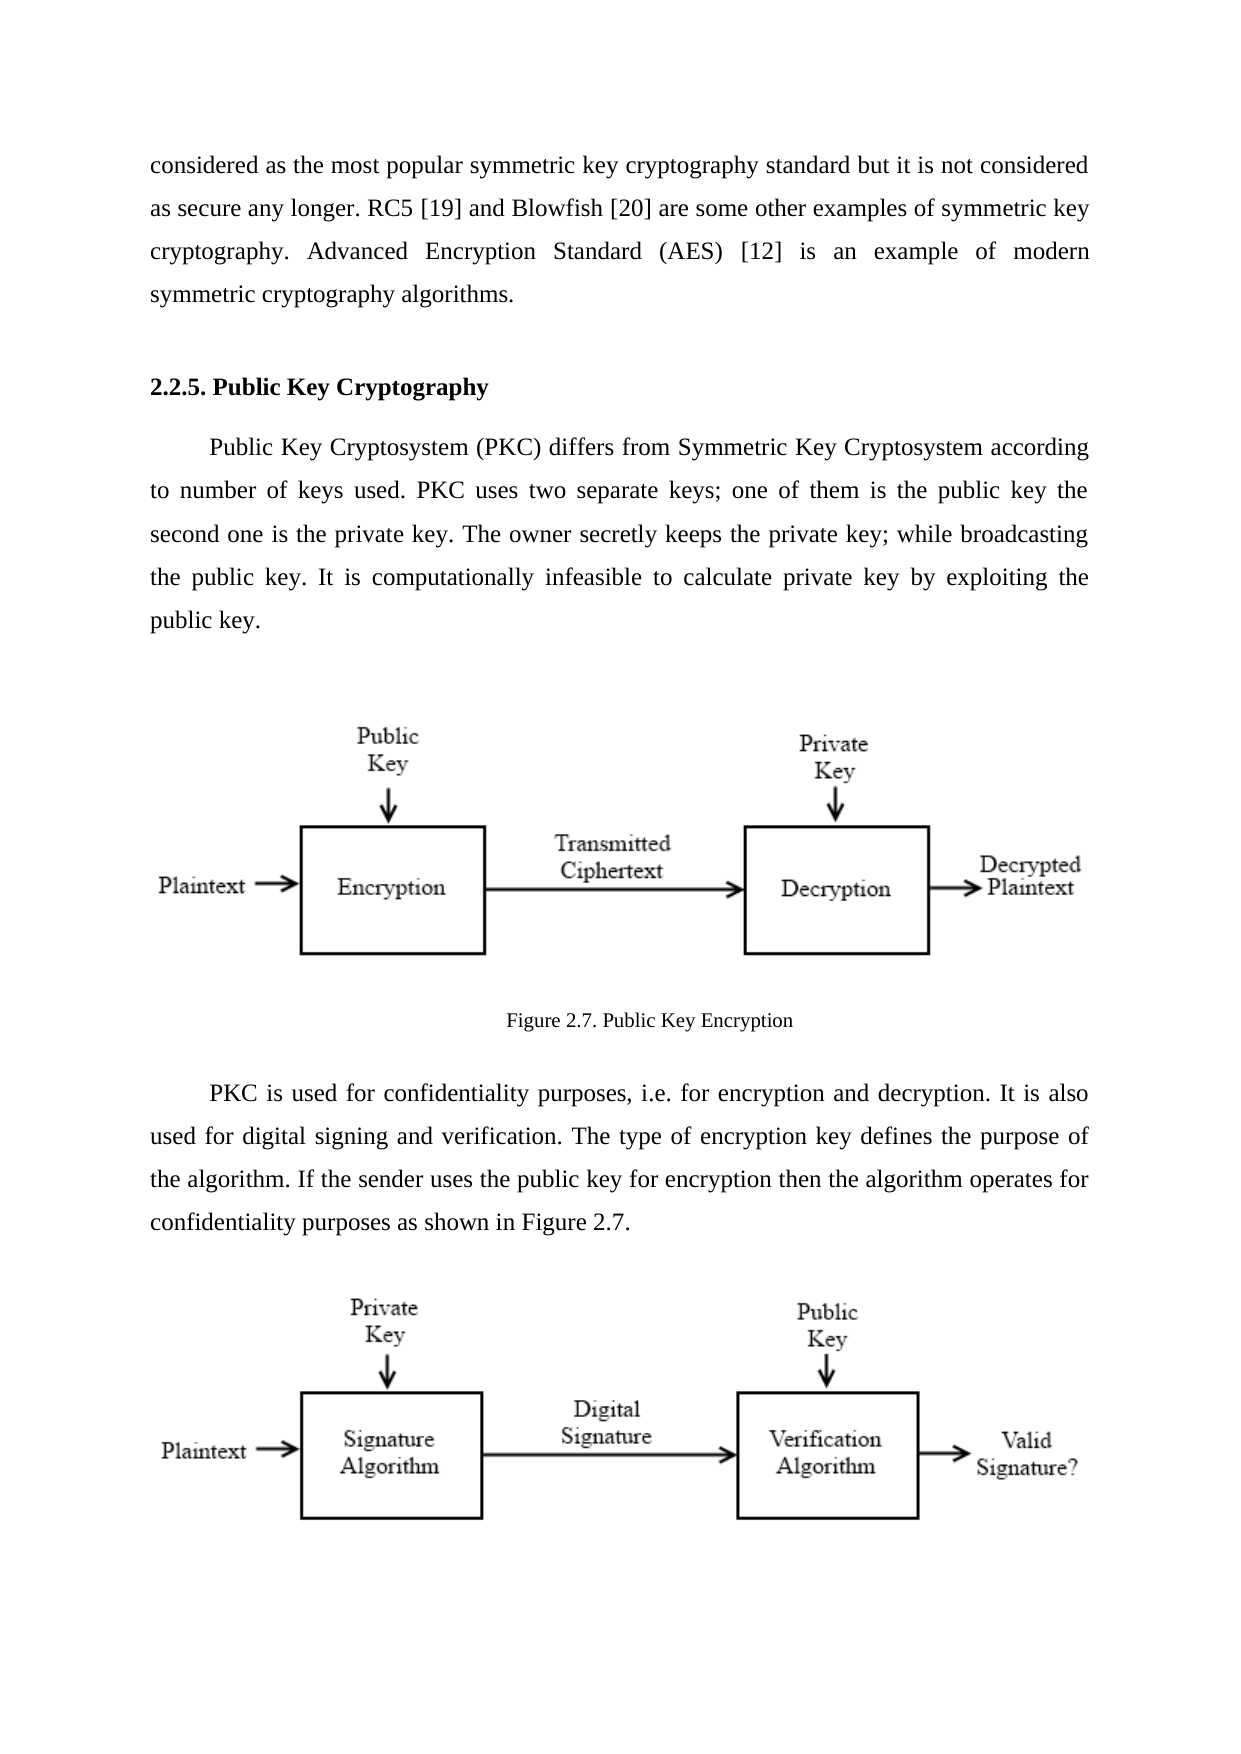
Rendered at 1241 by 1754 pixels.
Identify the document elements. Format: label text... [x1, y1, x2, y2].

text PKC is used for confidentiality purposes, i.e. for encryption and decryption. It is also used for digital signing and verification. The type of encryption key defines the purpose of the algorithm. If the sender uses the public key for encryption then the algorithm operates for confidentiality purposes as shown in Figure 2.7. [150, 1078, 1090, 1236]
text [150, 150, 1090, 308]
subtitle 2.2.5. Public Key Cryptography [150, 372, 1090, 401]
text Public Key Cryptosystem (PKC) differs from Symmetric Key Cryptosystem according to number of keys used. PKC uses two separate keys; one of them is the public key the second one is the private key. The owner secretly keeps the private key; while broadcasting the public key. It is computationally infeasible to calculate private key by exploiting the public key. [150, 432, 1090, 634]
picture [150, 1275, 1091, 1535]
picture [150, 673, 1091, 969]
text Figure 2.7. Public Key Encryption [150, 1008, 1090, 1032]
